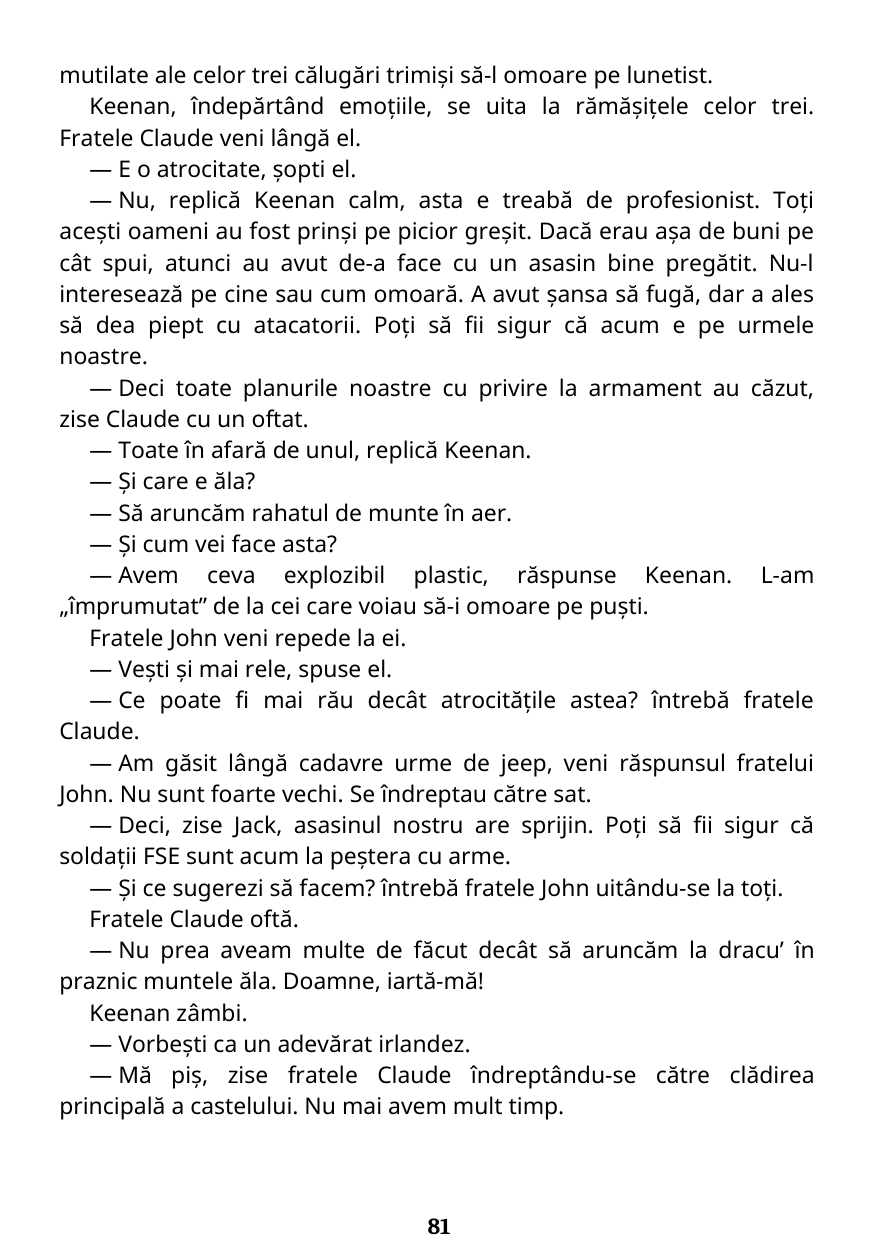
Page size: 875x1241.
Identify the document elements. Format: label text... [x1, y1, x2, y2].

text — Mă piş, zise fratele Claude îndreptându-se către clădirea principală a castelului. Nu mai avem mult timp. [59, 1059, 815, 1122]
text — Veşti şi mai rele, spuse el. [59, 653, 815, 684]
text — Toate în afară de unul, replică Keenan. [59, 434, 815, 465]
text — Ce poate fi mai rău decât atrocităţile astea? întrebă fratele Claude. [59, 684, 815, 747]
text — Şi cum vei face asta? [59, 528, 815, 559]
text — Deci, zise Jack, asasinul nostru are sprijin. Poţi să fii sigur că soldaţii FSE sunt acum la peştera cu arme. [59, 809, 815, 872]
text — Deci toate planurile noastre cu privire la armament au căzut, zise Claude cu un oftat. [59, 372, 815, 434]
text — Vorbeşti ca un adevărat irlandez. [59, 1028, 815, 1059]
text — Să aruncăm rahatul de munte în aer. [59, 497, 815, 528]
text — E o atrocitate, şopti el. [59, 153, 815, 184]
text — Nu, replică Keenan calm, asta e treabă de profesionist. Toţi aceşti oameni au fost prinşi pe picior greşit. Dacă erau aşa de buni pe cât spui, atunci au avut de-a face cu un asasin bine pregătit. Nu-l interesează pe cine sau cum omoară. A avut şansa să fugă, dar a ales să dea piept cu atacatorii. Poţi să fii sigur că acum e pe urmele noastre. [59, 184, 815, 372]
text Fratele Claude oftă. [59, 903, 815, 934]
text Keenan zâmbi. [59, 997, 815, 1028]
text — Nu prea aveam multe de făcut decât să aruncăm la dracu’ în praznic muntele ăla. Doamne, iartă-mă! [59, 934, 815, 997]
text — Şi care e ăla? [59, 465, 815, 497]
text Keenan, îndepărtând emoţiile, se uita la rămăşiţele celor trei. Fratele Claude veni lângă el. [59, 90, 815, 153]
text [59, 59, 815, 90]
text — Avem ceva explozibil plastic, răspunse Keenan. L-am „împrumutat” de la cei care voiau să-i omoare pe puşti. [59, 559, 815, 622]
text — Am găsit lângă cadavre urme de jeep, veni răspunsul fratelui John. Nu sunt foarte vechi. Se îndreptau către sat. [59, 747, 815, 809]
text Fratele John veni repede la ei. [59, 622, 815, 653]
text — Şi ce sugerezi să facem? întrebă fratele John uitându-se la toţi. [59, 872, 815, 903]
